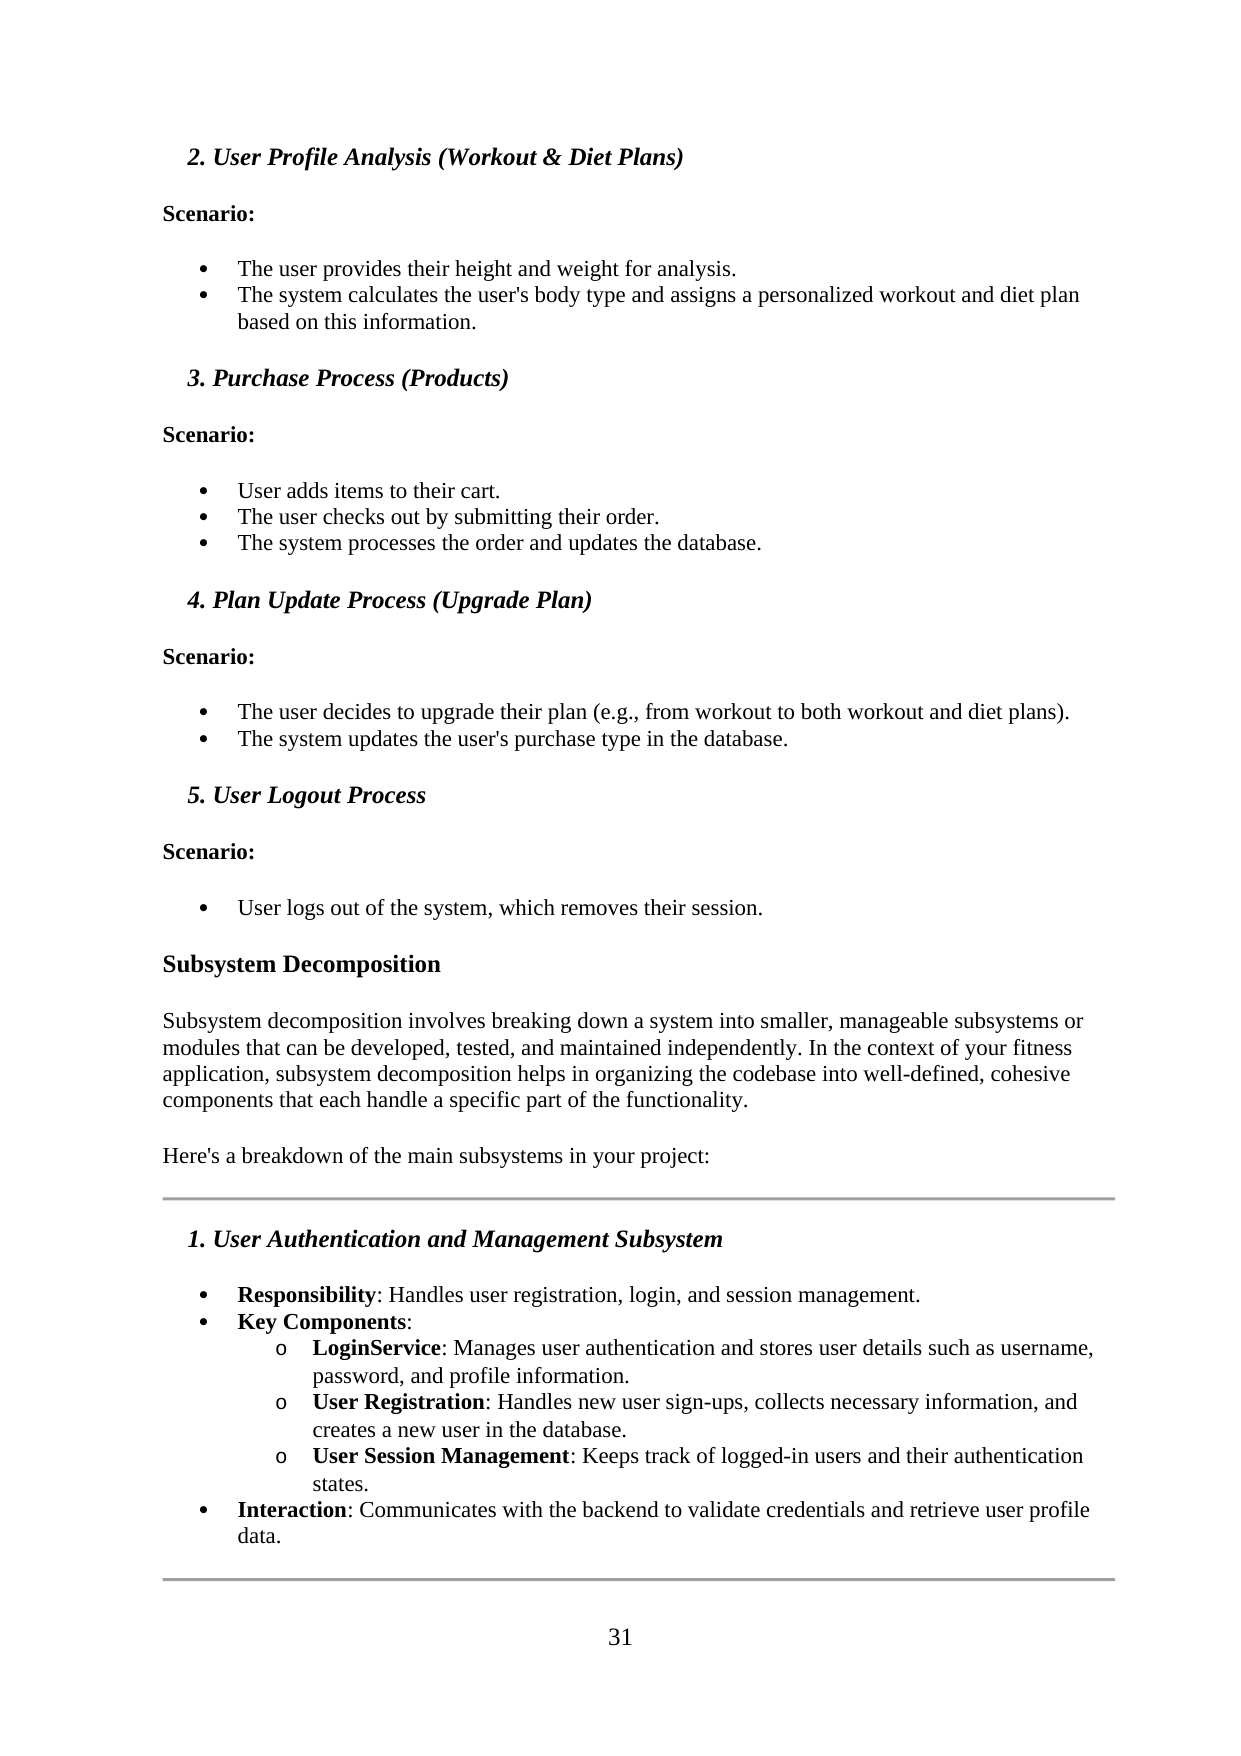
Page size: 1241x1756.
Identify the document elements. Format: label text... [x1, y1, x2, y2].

list User adds items to their cart. [200, 477, 1115, 503]
list LoginService: Manages user authentication and stores user details such as username, password, and profile information. [275, 1334, 1115, 1388]
subtitle 2. User Profile Analysis (Workout & Diet Plans) [187, 142, 1115, 170]
list The user provides their height and weight for analysis. [200, 255, 1115, 281]
list The system calculates the user's body type and assigns a personalized workout and diet plan based on this information. [200, 281, 1115, 334]
subtitle Subsystem Decomposition [162, 949, 1115, 978]
list The system updates the user's purchase type in the database. [200, 725, 1115, 751]
list User logs out of the system, which removes their session. [200, 894, 1115, 920]
list User Registration: Handles new user sign-ups, collects necessary information, and creates a new user in the database. [275, 1388, 1115, 1442]
list User Session Management: Keeps track of logged-in users and their authentication states. [275, 1442, 1115, 1496]
list Key Components: [200, 1308, 1115, 1334]
list The user decides to upgrade their plan (e.g., from workout to both workout and diet plans). [200, 698, 1115, 725]
list The system processes the order and updates the database. [200, 529, 1115, 556]
text Scenario: [162, 643, 1115, 669]
text Scenario: [162, 421, 1115, 448]
text Here's a breakdown of the main subsystems in your project: [162, 1142, 1115, 1168]
list Interaction: Communicates with the backend to validate credentials and retrieve user profile data. [200, 1496, 1115, 1549]
list The user checks out by submitting their order. [200, 503, 1115, 529]
text Scenario: [162, 838, 1115, 864]
subtitle 3. Purchase Process (Products) [187, 363, 1115, 392]
subtitle 5. User Logout Process [187, 780, 1115, 809]
text Subsystem decomposition involves breaking down a system into smaller, manageable subsystems or modules that can be developed, tested, and maintained independently. In the context of your fitness application, subsystem decomposition helps in organizing the codebase into well-defined, cohesive components that each handle a specific part of the functionality. [162, 1007, 1115, 1113]
subtitle 1. User Authentication and Management Subsystem [187, 1224, 1115, 1252]
text Scenario: [162, 199, 1115, 226]
subtitle 4. Plan Update Process (Upgrade Plan) [187, 585, 1115, 614]
list Responsibility: Handles user registration, login, and session management. [200, 1282, 1115, 1308]
